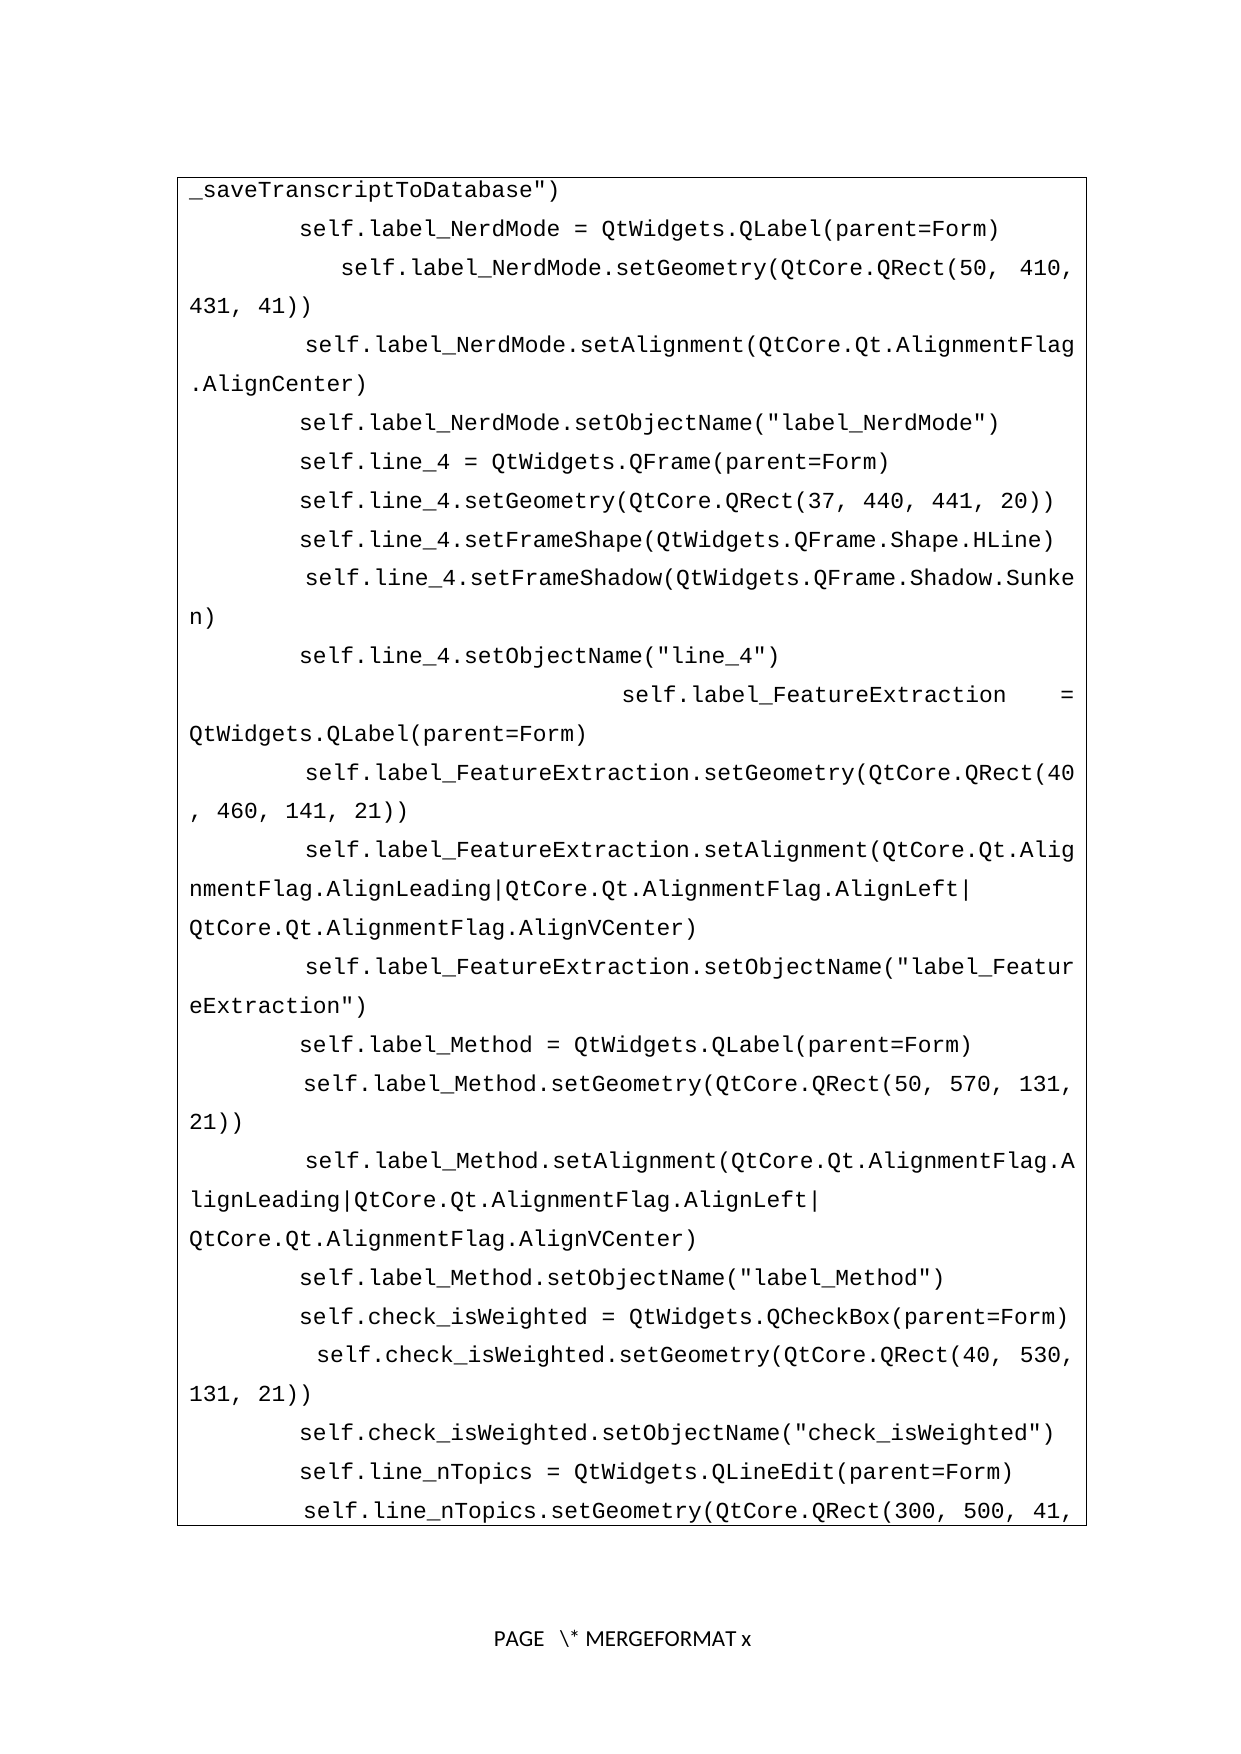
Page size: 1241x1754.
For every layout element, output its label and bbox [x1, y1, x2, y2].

table_header [178, 178, 1086, 1525]
